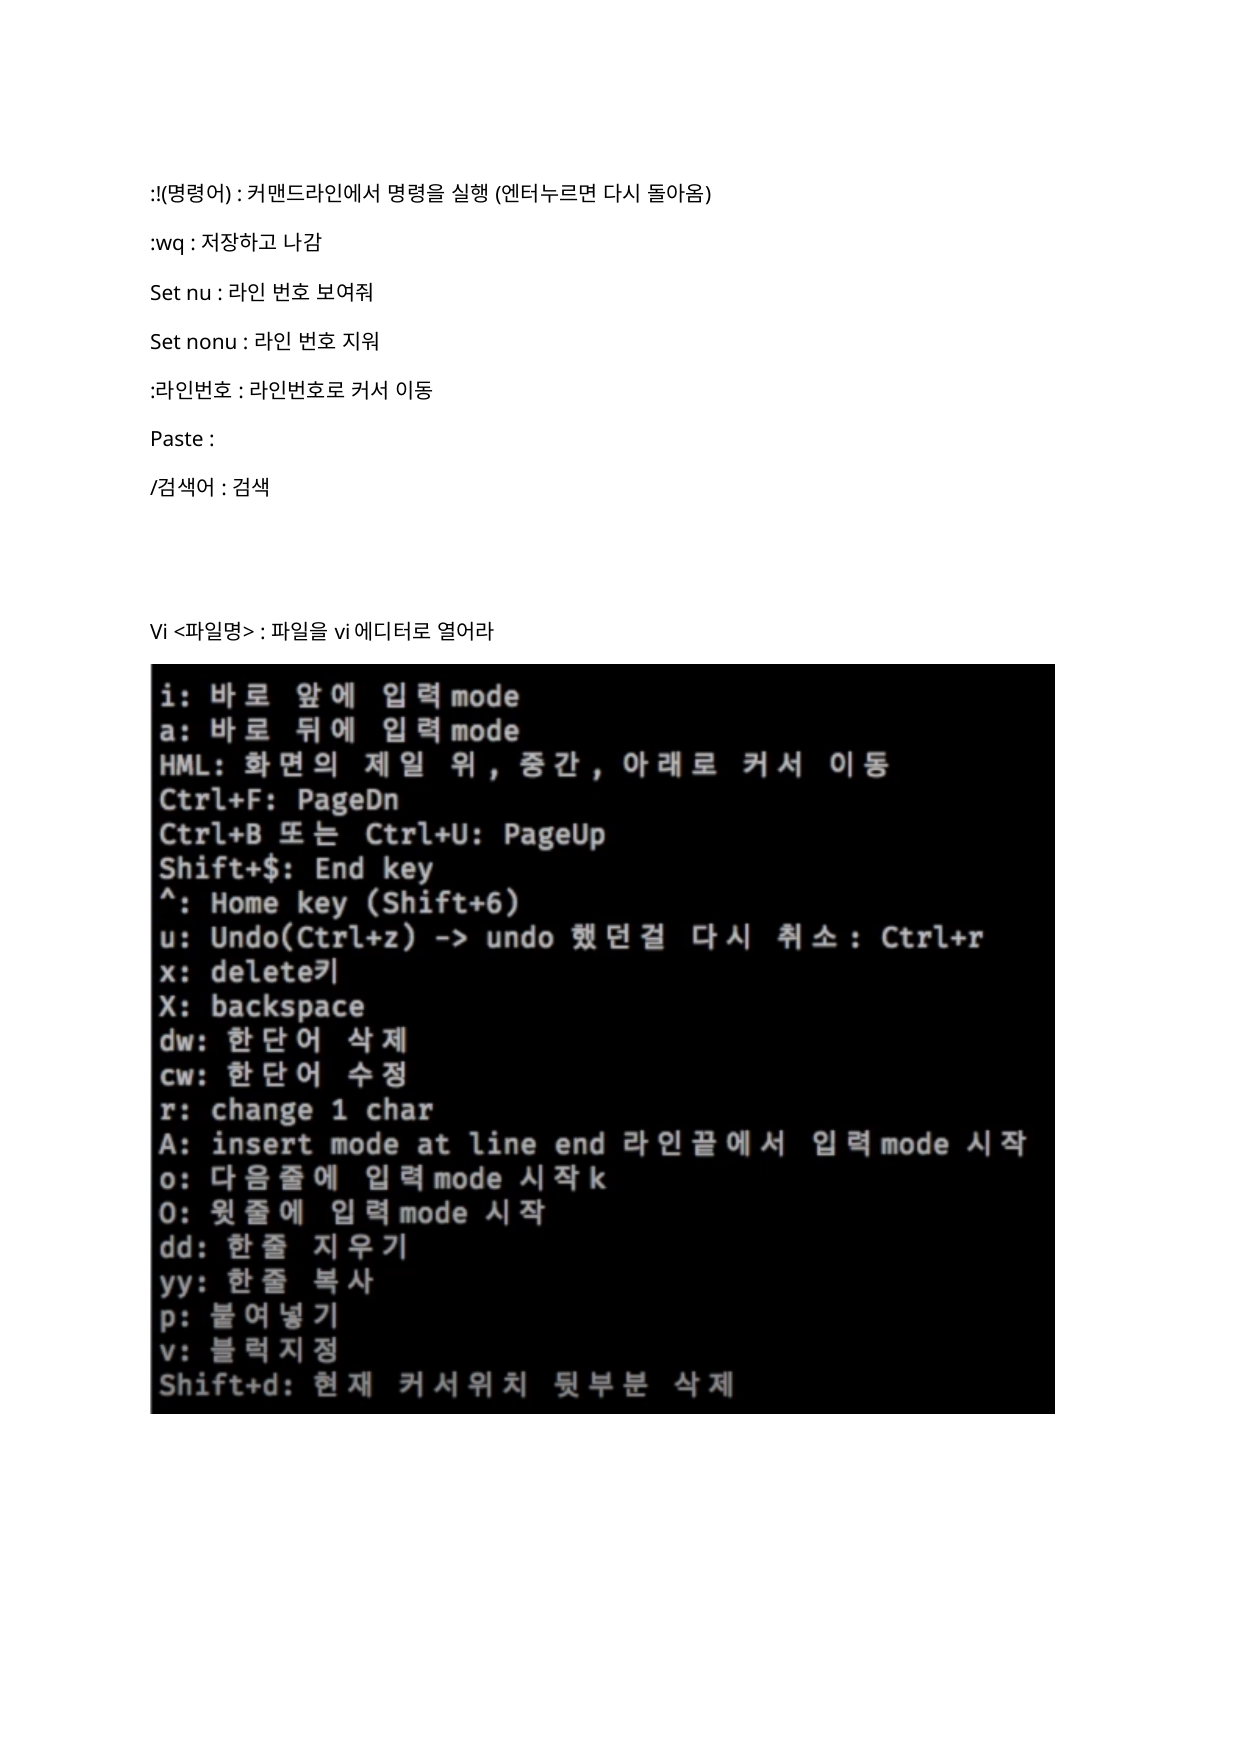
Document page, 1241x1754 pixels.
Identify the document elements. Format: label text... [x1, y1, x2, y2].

text /검색어 : 검색 [150, 471, 1090, 502]
text Paste : [150, 424, 1090, 452]
text Set nonu : 라인 번호 지워 [150, 325, 1090, 356]
text Vi <파일명> : 파일을 vi에디터로 열어라 [150, 615, 1090, 646]
text :라인번호 : 라인번호로 커서 이동 [150, 375, 1090, 405]
picture [150, 664, 1055, 1414]
text Set nu : 라인 번호 보여줘 [150, 276, 1090, 306]
text :wq : 저장하고 나감 [150, 227, 1090, 257]
text :!(명령어) : 커맨드라인에서 명령을 실행 (엔터누르면 다시 돌아옴) [150, 177, 1090, 207]
